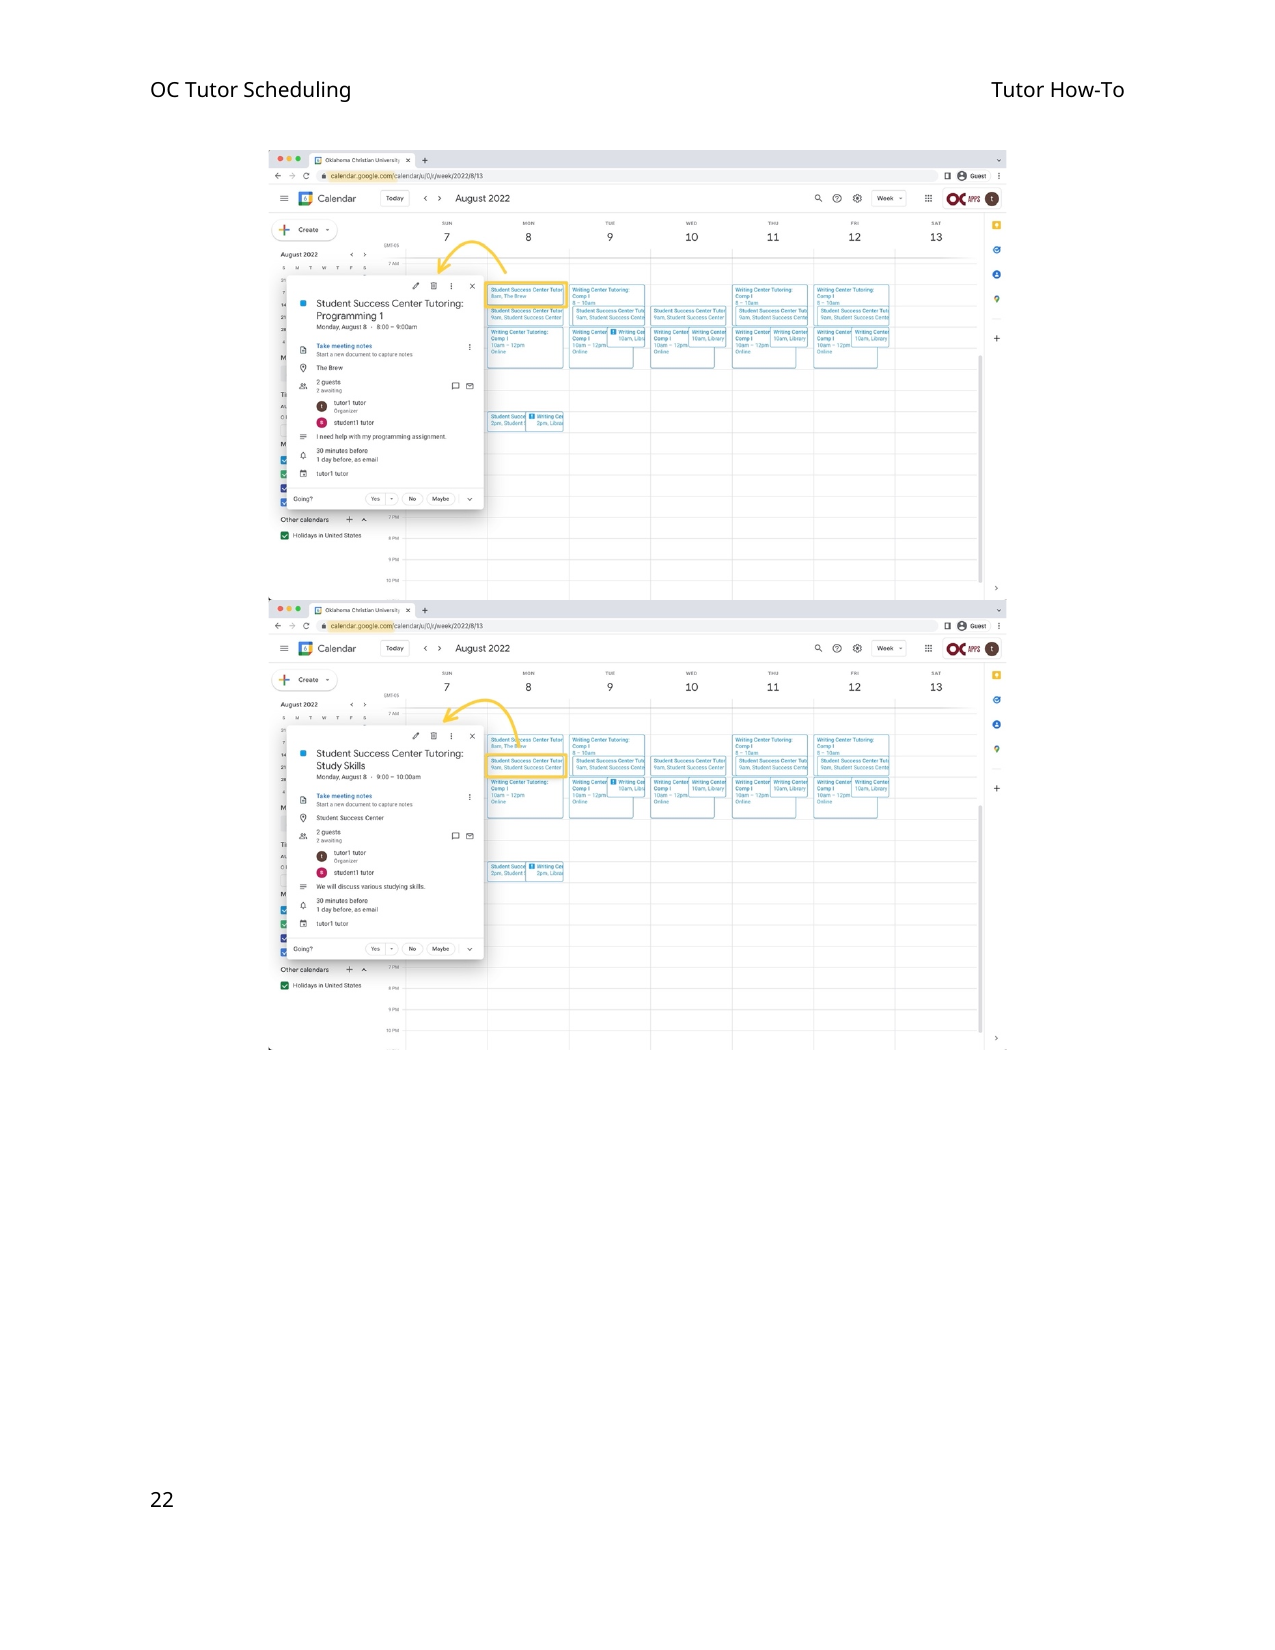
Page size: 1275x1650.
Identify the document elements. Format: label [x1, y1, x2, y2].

picture [268, 150, 1007, 1050]
